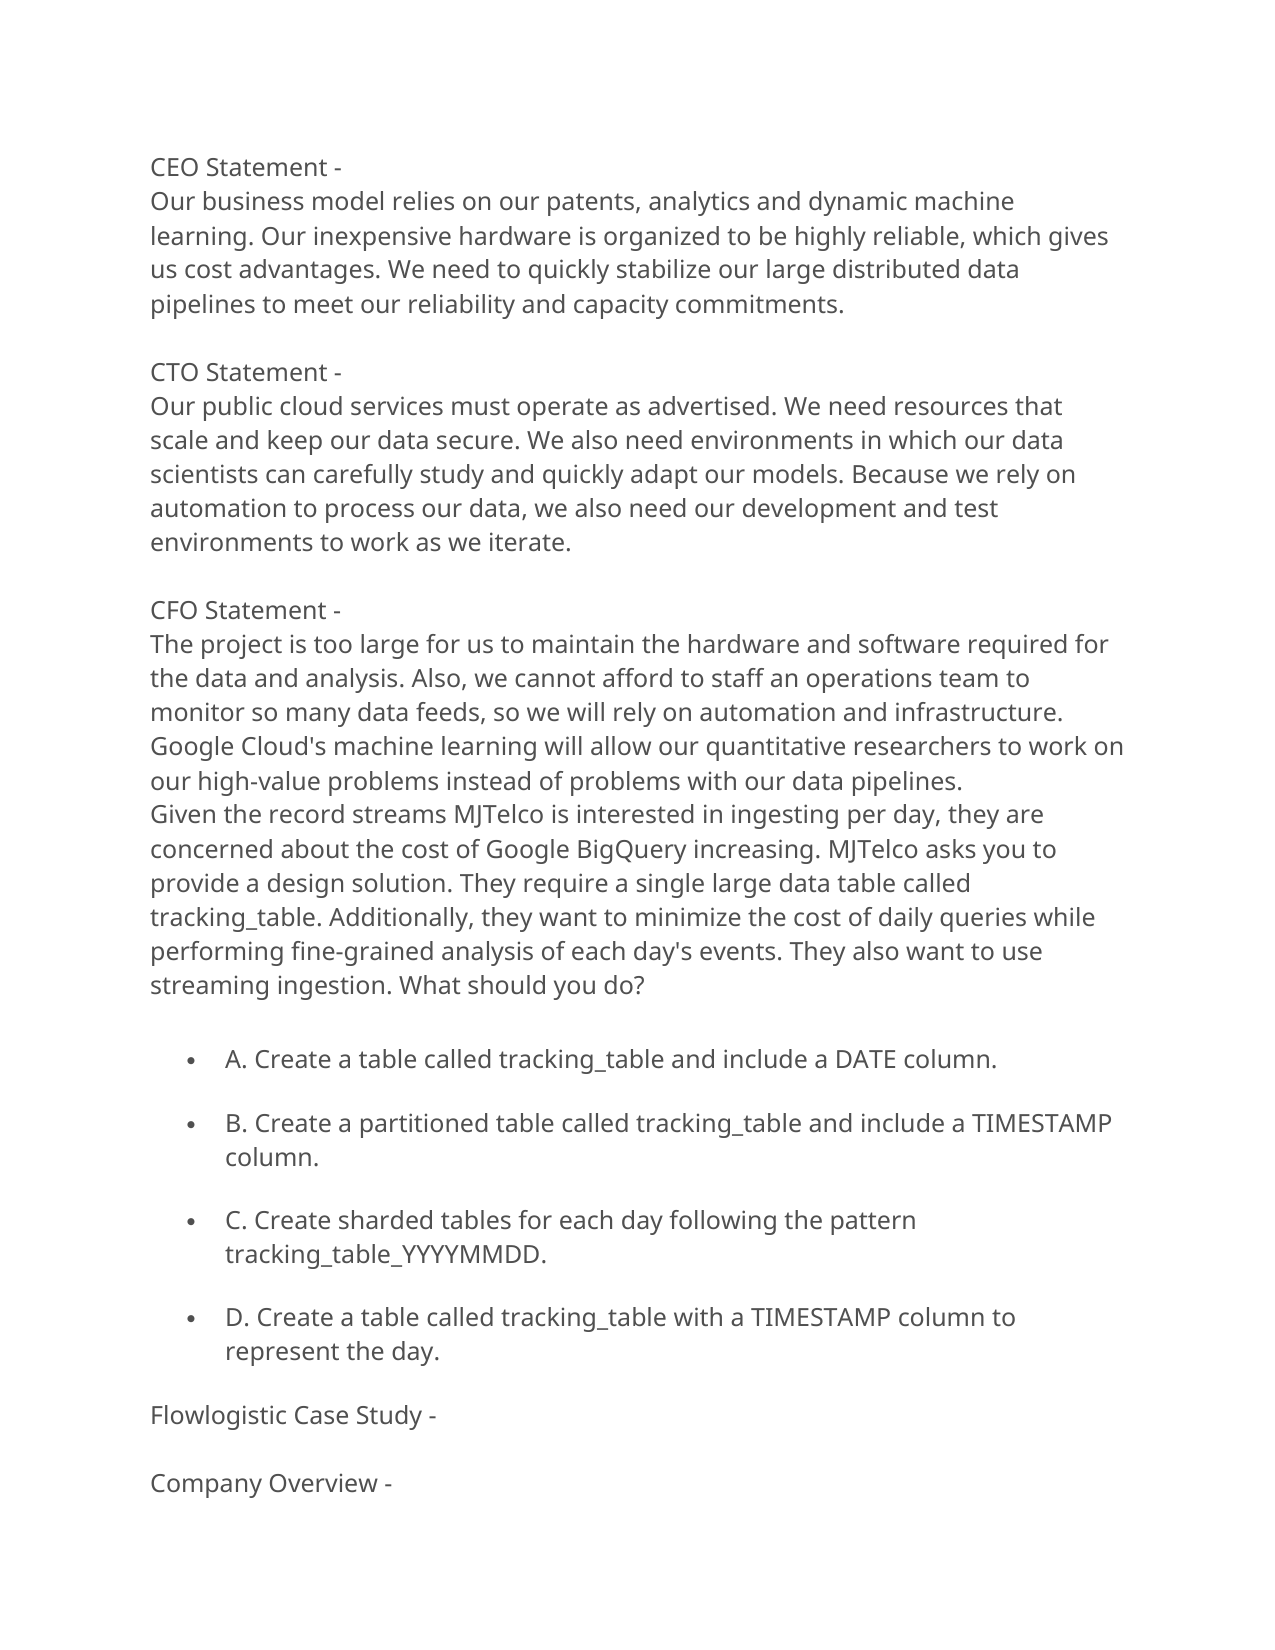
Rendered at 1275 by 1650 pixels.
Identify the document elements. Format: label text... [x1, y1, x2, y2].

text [150, 1397, 1125, 1499]
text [150, 150, 1125, 1002]
list B. Create a partitioned table called tracking_table and include a TIMESTAMP column. [187, 1105, 1125, 1173]
list A. Create a table called tracking_table and include a DATE column. [187, 1042, 1125, 1076]
list C. Create sharded tables for each day following the pattern tracking_table_YYYYMMDD. [187, 1203, 1125, 1271]
list D. Create a table called tracking_table with a TIMESTAMP column to represent the day. [187, 1300, 1125, 1368]
